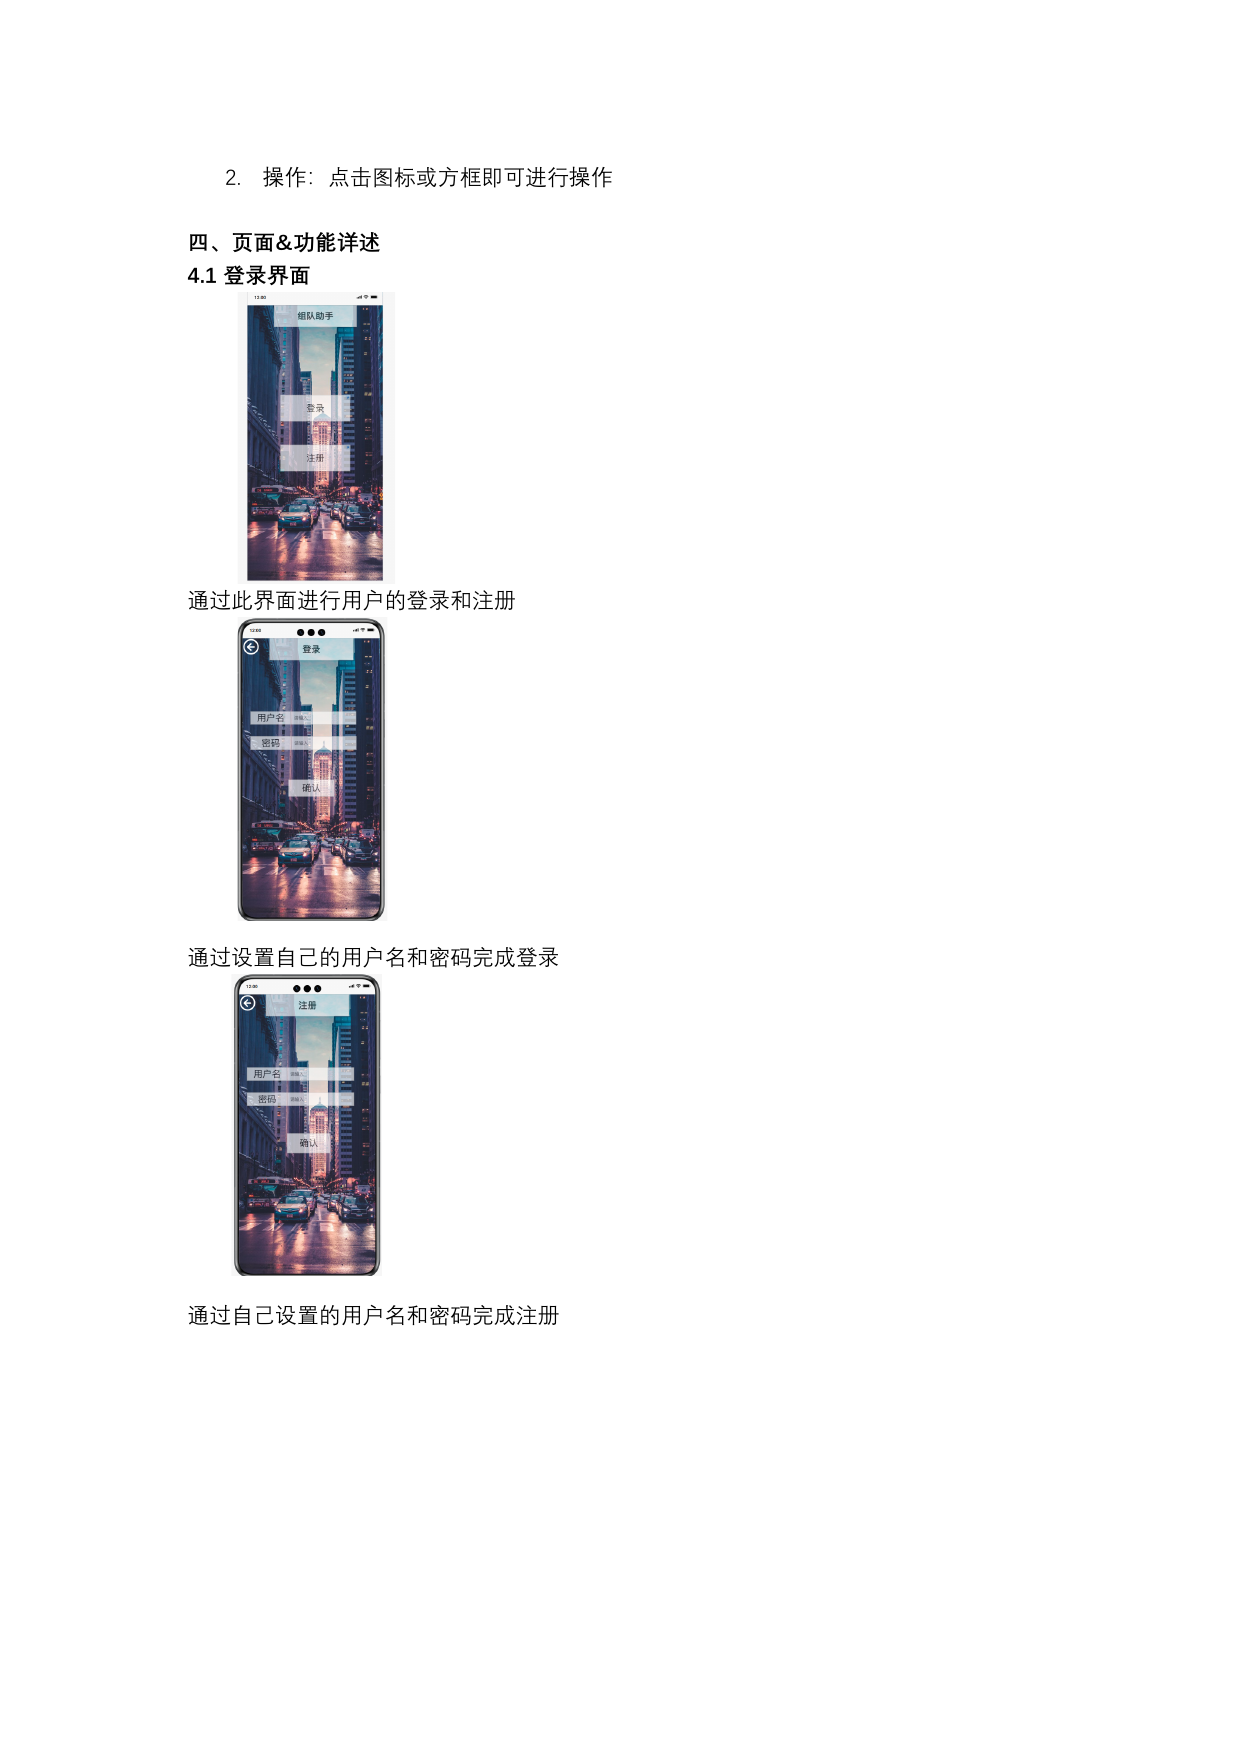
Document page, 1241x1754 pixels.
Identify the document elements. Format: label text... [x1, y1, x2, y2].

text 通过自己设置的用户名和密码完成注册 [187, 1299, 1053, 1332]
picture [231, 974, 382, 1276]
picture [237, 292, 396, 584]
list 操作：点击图标或方框即可进行操作 [225, 162, 1053, 194]
picture [237, 617, 388, 921]
text 4.1 登录界面 [187, 259, 1053, 292]
text 通过此界面进行用户的登录和注册 [187, 584, 1053, 617]
text 通过设置自己的用户名和密码完成登录 [187, 942, 1053, 974]
text 四、页面&功能详述 [187, 227, 1053, 259]
